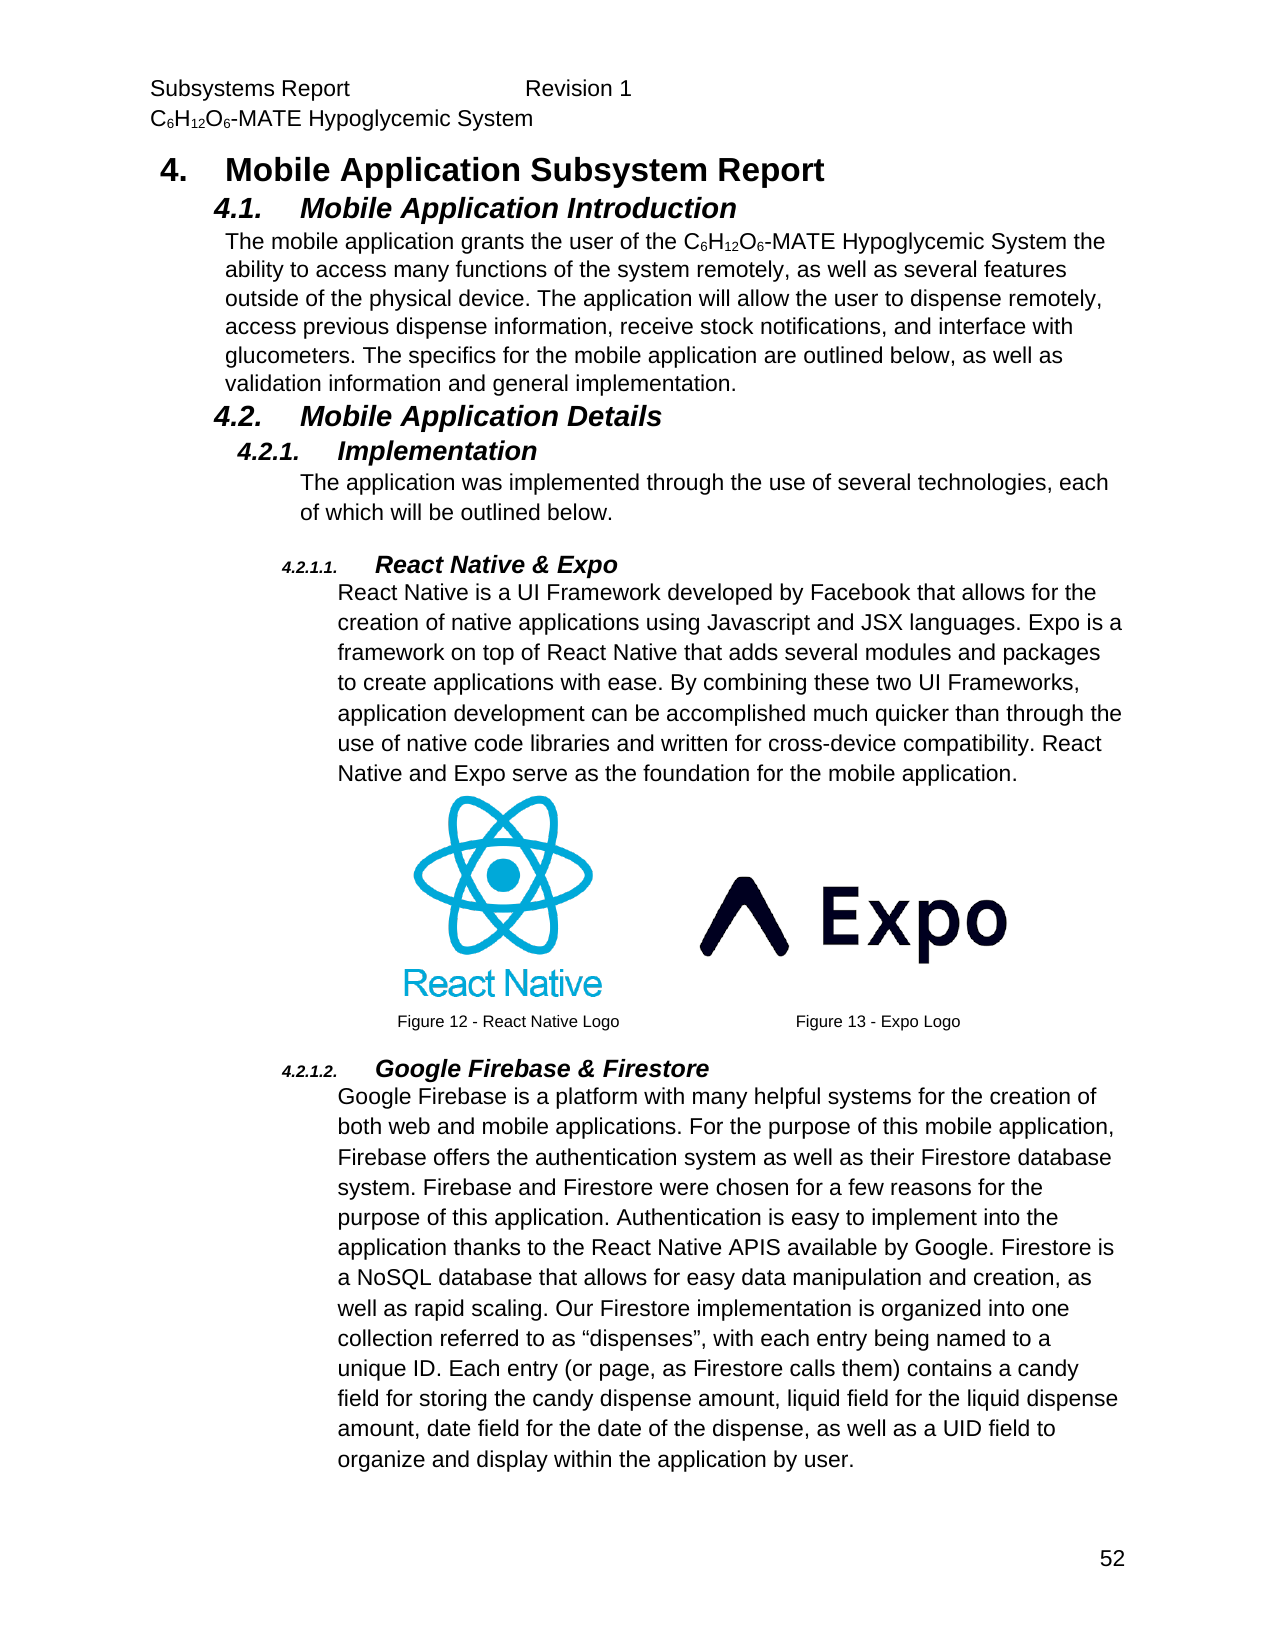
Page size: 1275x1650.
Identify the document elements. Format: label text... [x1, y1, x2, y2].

text The application was implemented through the use of several technologies, each of which will be outlined below. [300, 469, 1125, 525]
subtitle Mobile Application Subsystem Report [187, 150, 1125, 188]
text Figure 12 - React Native Logo Figure 13 - Expo Logo [150, 1011, 1125, 1031]
text Google Firebase is a platform with many helpful systems for the creation of both web and mobile applications. For the purpose of this mobile application, Firebase offers the authentication system as well as their Firestore database system. Firebase and Firestore were chosen for a few reasons for the purpose of this application. Authentication is easy to implement into the application thanks to the React Native APIS available by Google. Firestore is a NoSQL database that allows for easy data manipulation and creation, as well as rapid scaling. Our Firestore implementation is organized into one collection referred to as “dispenses”, with each entry being named to a unique ID. Each entry (or page, as Firestore calls them) contains a candy field for storing the candy dispense amount, liquid field for the liquid dispense amount, date field for the date of the dispense, as well as a UID field to organize and display within the application by user. [337, 1083, 1125, 1472]
text React Native is a UI Framework developed by Facebook that allows for the creation of native applications using Javascript and JSX languages. Expo is a framework on top of React Native that adds several modules and packages to create applications with ease. By combining these two UI Frameworks, application development can be accomplished much quicker than through the use of native code libraries and written for cross-device compatibility. React Native and Expo serve as the foundation for the mobile application. [337, 579, 1125, 786]
list Implementation [300, 435, 1125, 466]
list Google Firebase & Firestore [337, 1054, 1125, 1083]
list Mobile Application Details [262, 399, 1125, 432]
text The mobile application grants the user of the C6H12O6-MATE Hypoglycemic System the ability to access many functions of the system remotely, as well as several features outside of the physical device. The application will allow the user to dispense remotely, access previous dispense information, receive stock notifications, and interface with glucometers. The specifics for the mobile application are outlined below, as well as validation information and general implementation. [225, 228, 1125, 396]
subtitle Mobile Application Introduction [262, 191, 1125, 225]
list React Native & Expo [337, 550, 1125, 579]
picture [337, 790, 1039, 1008]
